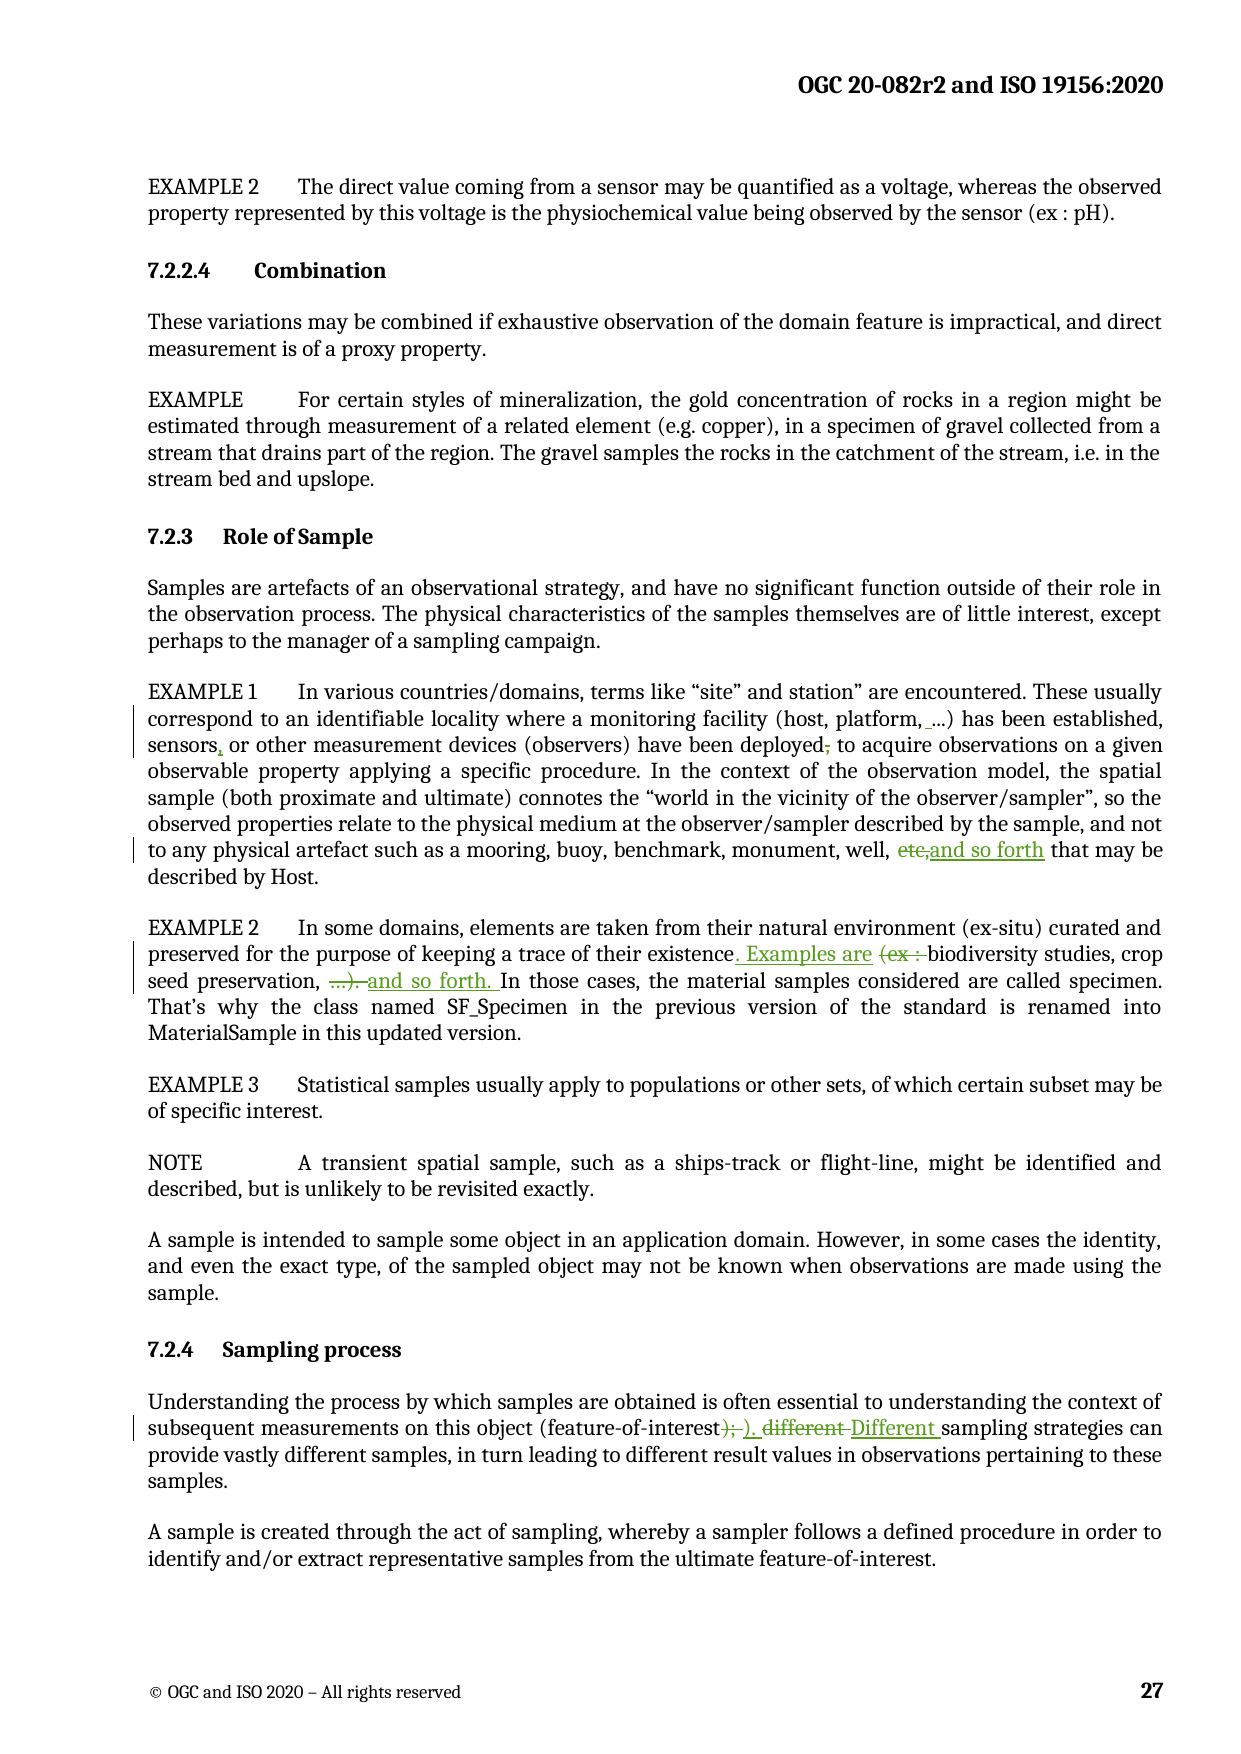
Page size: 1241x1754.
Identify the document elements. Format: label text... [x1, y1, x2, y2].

text A sample is intended to sample some object in an application domain. However, in some cases the identity, and even the exact type, of the sampled object may not be known when observations are made using the sample. [148, 1227, 1163, 1306]
text EXAMPLE 2 In some domains, elements are taken from their natural environment (ex-situ) curated and preserved for the purpose of keeping a trace of their existence biodiversity studies, crop seed preservation, In those cases, the material samples considered are called specimen. That’s why the class named SF_Specimen in the previous version of the standard is renamed into MaterialSample in this updated version. [148, 915, 1163, 1047]
subtitle Combination [148, 258, 1163, 284]
subtitle Role of Sample [148, 523, 1163, 550]
text These variations may be combined if exhaustive observation of the domain feature is impractical, and direct measurement is of a proxy property. [148, 309, 1163, 362]
text EXAMPLE 3 Statistical samples usually apply to populations or other sets, of which certain subset may be of specific interest. [148, 1072, 1163, 1124]
text EXAMPLE 1 In various countries/domains, terms like “site” and station” are encountered. These usually correspond to an identifiable locality where a monitoring facility (host, platform,...) has been established, sensors or other measurement devices (observers) have been deployed to acquire observations on a given observable property applying a specific procedure. In the context of the observation model, the spatial sample (both proximate and ultimate) connotes the “world in the vicinity of the observer/sampler”, so the observed properties relate to the physical medium at the observer/sampler described by the sample, and not to any physical artefact such as a mooring, buoy, benchmark, monument, well, that may be described by Host. [148, 679, 1163, 890]
text A sample is created through the act of sampling, whereby a sampler follows a defined procedure in order to identify and/or extract representative samples from the ultimate feature-of-interest. [148, 1519, 1163, 1572]
subtitle Sampling process [148, 1337, 1163, 1364]
text EXAMPLE 2 The direct value coming from a sensor may be quantified as a voltage, whereas the observed property represented by this voltage is the physiochemical value being observed by the sensor (ex : pH). [148, 174, 1163, 227]
text EXAMPLE For certain styles of mineralization, the gold concentration of rocks in a region might be estimated through measurement of a related element (e.g. copper), in a specimen of gravel collected from a stream that drains part of the region. The gravel samples the rocks in the catchment of the stream, i.e. in the stream bed and upslope. [148, 387, 1163, 492]
text Understanding the process by which samples are obtained is often essential to understanding the context of subsequent measurements on this object (feature-of-interestsampling strategies can provide vastly different samples, in turn leading to different result values in observations pertaining to these samples. [148, 1389, 1163, 1494]
text NOTE A transient spatial sample, such as a ships-track or flight-line, might be identified and described, but is unlikely to be revisited exactly. [148, 1149, 1163, 1202]
text Samples are artefacts of an observational strategy, and have no significant function outside of their role in the observation process. The physical characteristics of the samples themselves are of little interest, except perhaps to the manager of a sampling campaign. [148, 575, 1163, 654]
